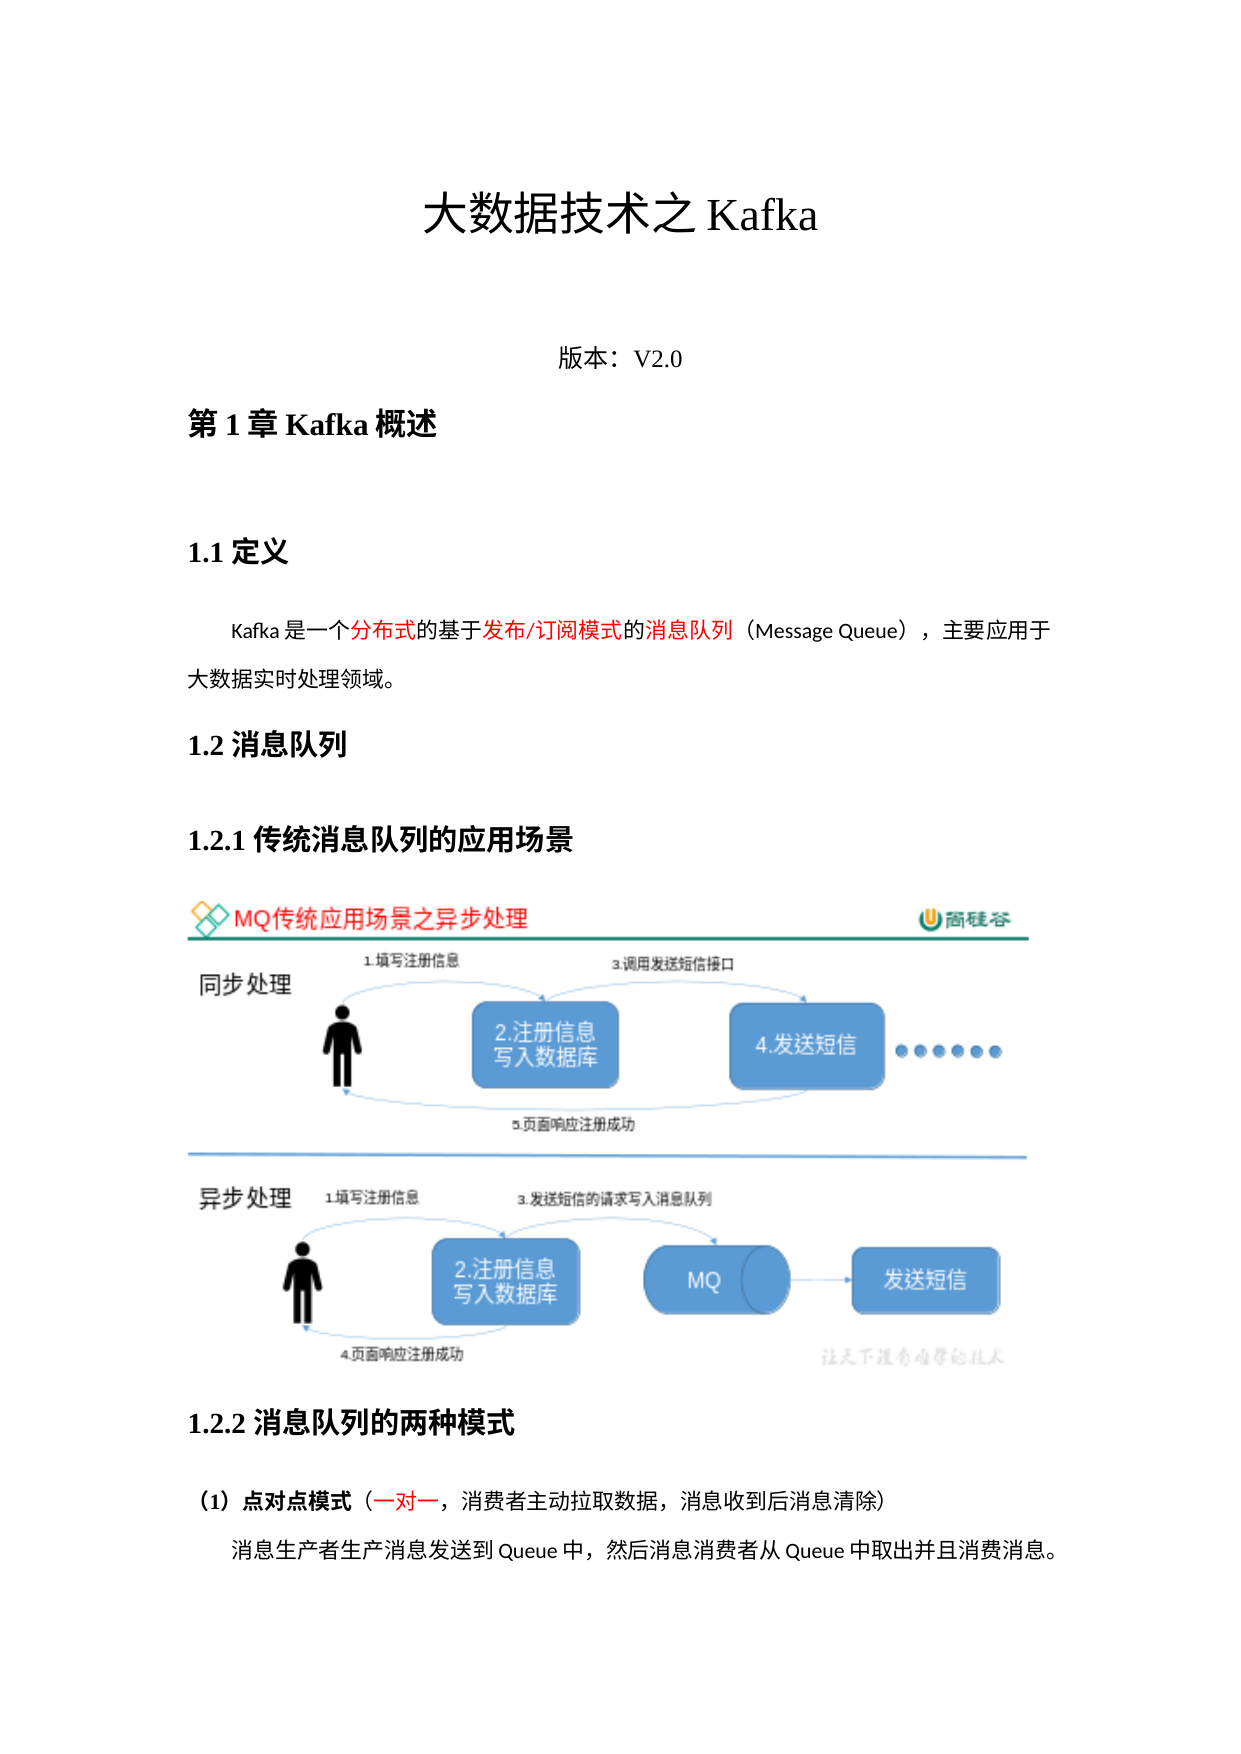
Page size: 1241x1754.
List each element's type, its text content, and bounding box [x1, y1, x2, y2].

subtitle 1.1 定义 [187, 518, 1053, 583]
text 1.2.2 消息队列的两种模式 [187, 1388, 1053, 1453]
text 消息生产者生产消息发送到Queue中，然后消息消费者从Queue中取出并且消费消息。 [187, 1532, 1053, 1565]
text 版本：V2.0 [187, 324, 1053, 389]
subtitle 第1章 Kafka概述 [187, 389, 1053, 454]
text （1）点对点模式（一对一，消费者主动拉取数据，消息收到后消息清除） [187, 1484, 1053, 1516]
text 1.2.1 传统消息队列的应用场景 [187, 806, 1053, 871]
subtitle 1.2 消息队列 [187, 710, 1053, 775]
text Kafka是一个分布式的基于发布/订阅模式的消息队列（Message Queue），主要应用于大数据实时处理领域。 [187, 613, 1053, 694]
text 大数据技术之Kafka [187, 162, 1053, 259]
